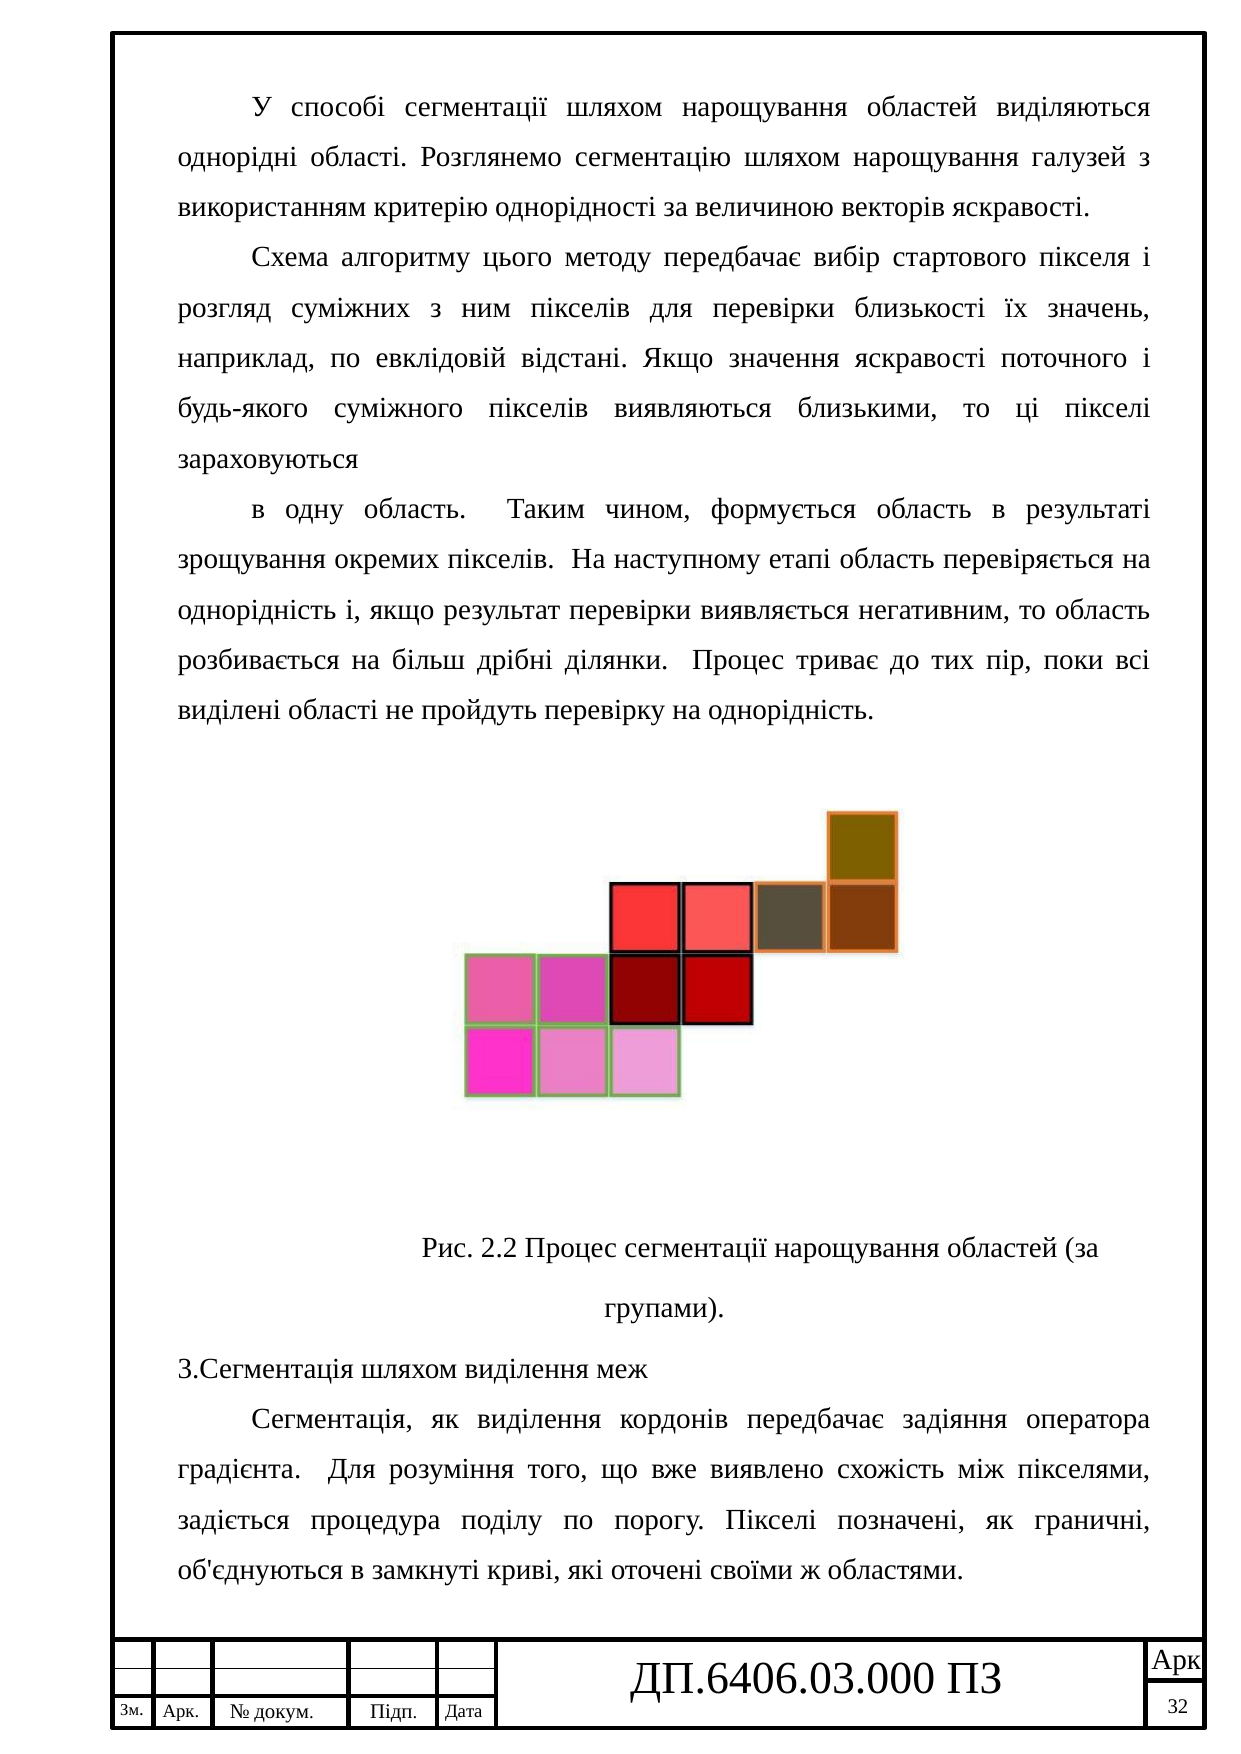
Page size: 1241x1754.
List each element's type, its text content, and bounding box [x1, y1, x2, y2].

text в одну область. Таким чином, формується область в результаті зрощування окремих пікселів. На наступному етапі область перевіряється на однорідність і, якщо результат перевірки виявляється негативним, то область розбивається на більш дрібні ділянки. Процес триває до тих пір, поки всі виділені області не пройдуть перевірку на однорідність. [177, 491, 1152, 726]
text Рис. 2.2 Процес сегментації нарощування областей (за групами). [177, 1230, 1152, 1324]
text У способі сегментації шляхом нарощування областей виділяються однорідні області. Розглянемо сегментацію шляхом нарощування галузей з використанням критерію однорідності за величиною векторів яскравості. [177, 89, 1152, 223]
text Схема алгоритму цього методу передбачає вибір стартового пікселя і розгляд суміжних з ним пікселів для перевірки близькості їх значень, наприклад, по евклідовій відстані. Якщо значення яскравості поточного і будь-якого суміжного пікселів виявляються близькими, то ці пікселі зараховуються [177, 239, 1152, 474]
text Сегментація, як виділення кордонів передбачає задіяння оператора градієнта. Для розуміння того, що вже виявлено схожість між пікселями, задіється процедура поділу по порогу. Пікселі позначені, як граничні, об'єднуються в замкнуті криві, які оточені своїми ж областями. [177, 1401, 1152, 1586]
picture [369, 742, 991, 1208]
text 3.Сегментація шляхом виділення меж [177, 1351, 1152, 1384]
